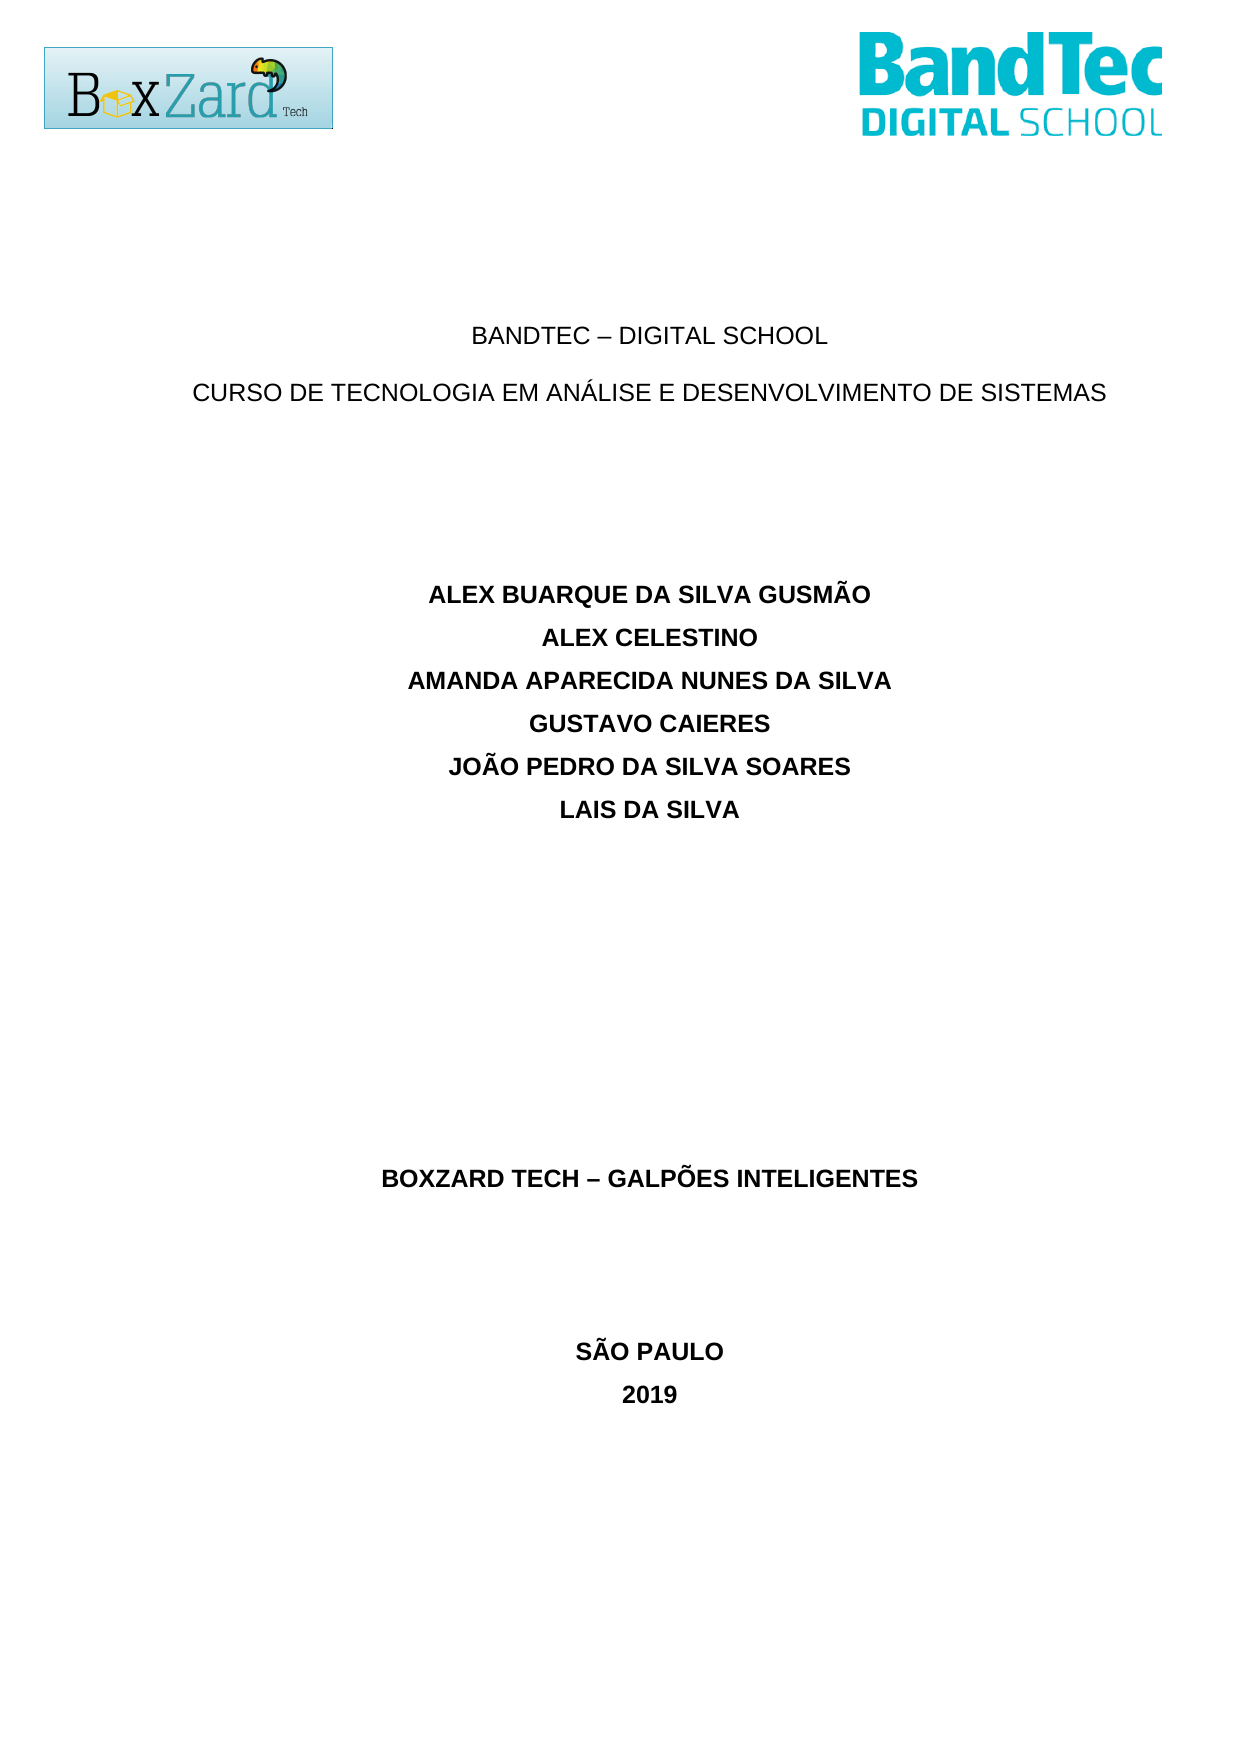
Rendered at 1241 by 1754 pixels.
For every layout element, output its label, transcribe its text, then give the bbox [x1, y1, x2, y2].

text SÃO PAULO [177, 1337, 1122, 1366]
text joão pedro da silva soares [177, 752, 1122, 781]
text Alex buarque da silva gusmão [177, 580, 1122, 608]
picture [68, 54, 308, 120]
text alex celestino [177, 623, 1122, 652]
text lais da silva [177, 795, 1122, 824]
text boxzard TECH – galpões inteligentes [177, 1164, 1122, 1193]
text BANDTEC – DIGITAL SCHOOL [177, 321, 1122, 350]
text amanda aparecida nunes da silva [177, 666, 1122, 695]
text gustavo caieres [177, 709, 1122, 738]
text CURSO DE TECNOLOGIA EM ANÁLISE E DESENVOLVIMENTO DE SISTEMAS [177, 378, 1122, 407]
picture [859, 32, 1162, 145]
text 2019 [177, 1380, 1122, 1409]
